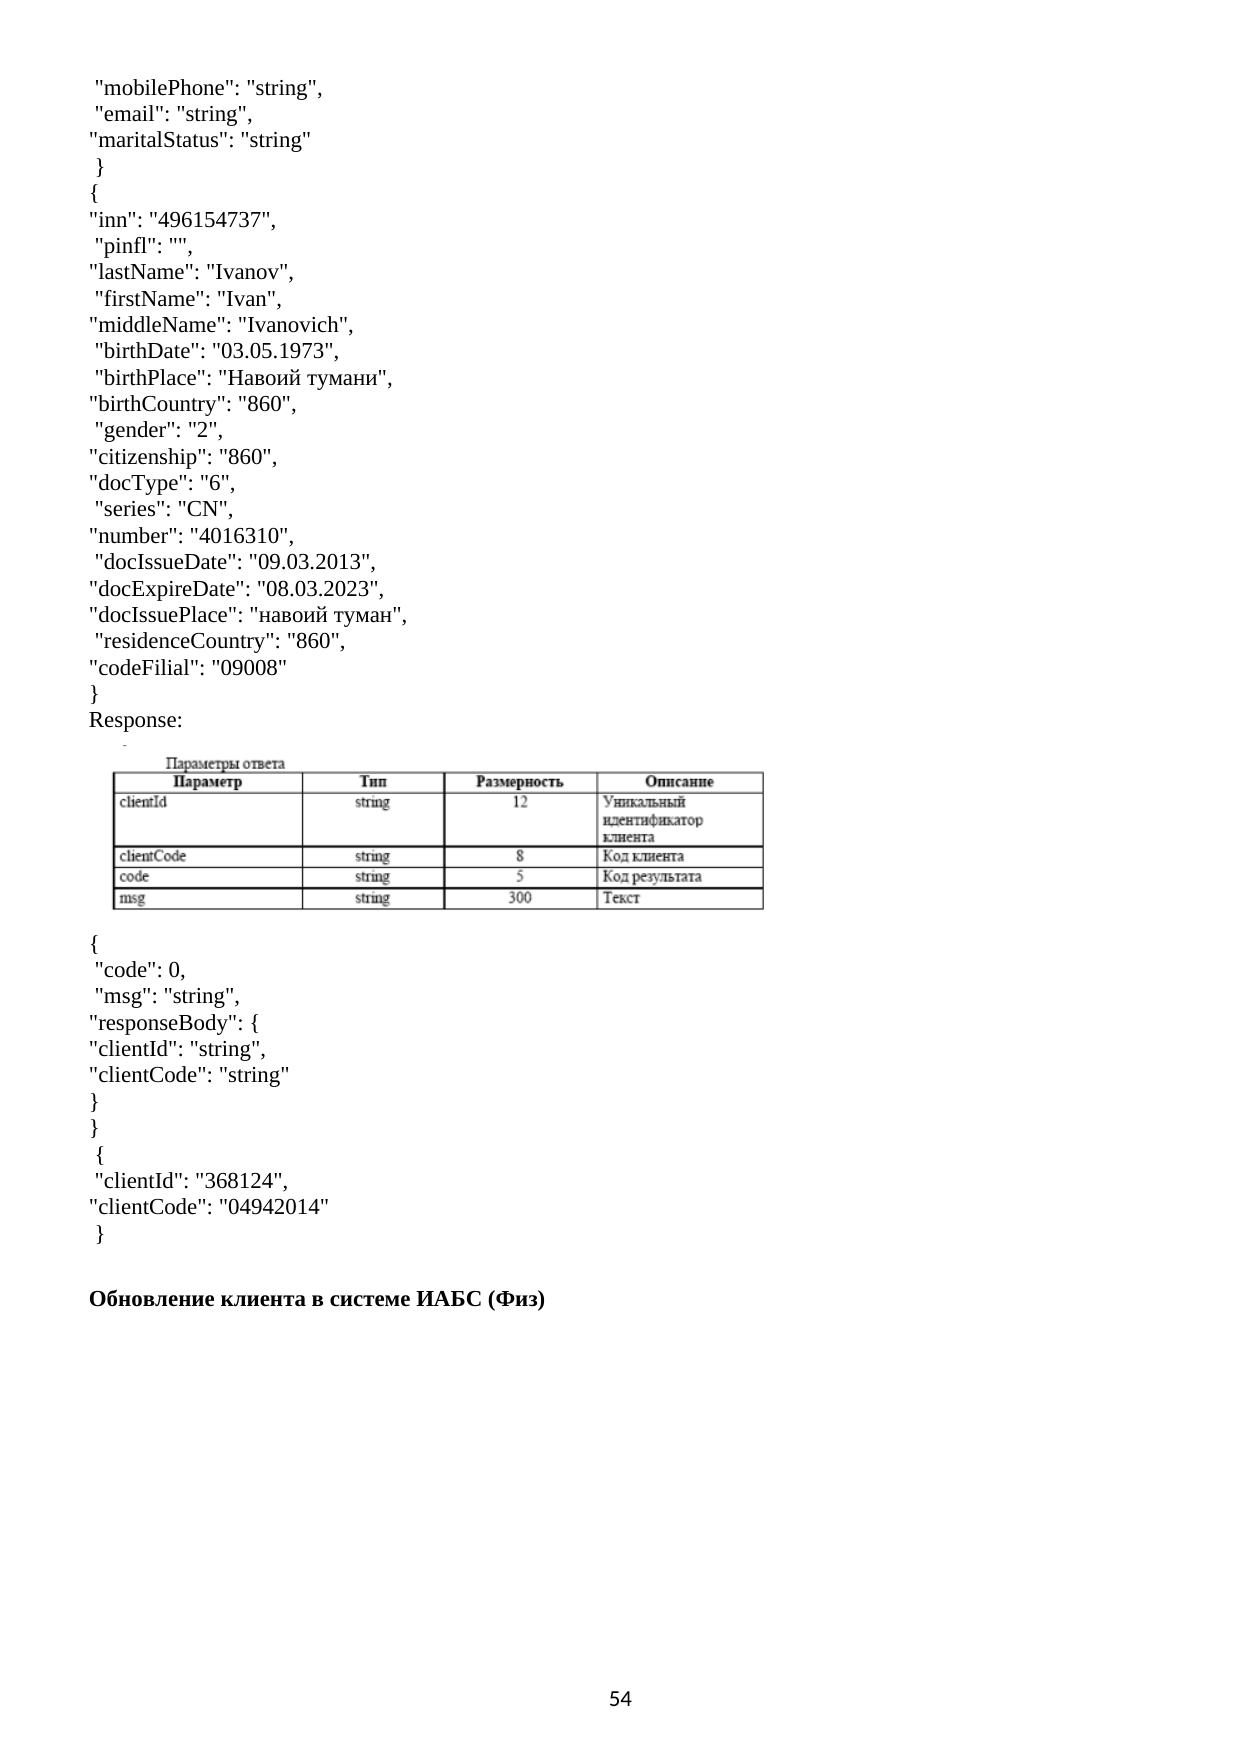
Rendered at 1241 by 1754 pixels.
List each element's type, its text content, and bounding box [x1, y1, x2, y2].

text "email": "string", [89, 100, 1152, 127]
text "pinfl": "", [89, 232, 1152, 258]
text "birthDate": "03.05.1973", [89, 337, 1152, 364]
text } [89, 680, 1152, 706]
text "docType": "6", [89, 469, 1152, 496]
text "code": 0, [89, 956, 1152, 982]
text "gender": "2", [89, 416, 1152, 443]
text } [89, 1088, 1152, 1114]
text "mobilePhone": "string", [89, 74, 1152, 100]
text "firstName": "Ivan", [89, 285, 1152, 311]
text "docIssueDate": "09.03.2013", [89, 548, 1152, 574]
text "birthCountry": "860", [89, 390, 1152, 416]
text "series": "CN", [89, 496, 1152, 522]
text "clientCode": "string" [89, 1062, 1152, 1088]
text "clientId": "368124", [89, 1167, 1152, 1193]
text "residenceCountry": "860", [89, 627, 1152, 654]
text "codeFilial": "09008" [89, 654, 1152, 680]
text } [89, 153, 1152, 179]
text "docExpireDate": "08.03.2023", [89, 574, 1152, 601]
text Обновление клиента в системе ИАБС (Физ) [89, 1286, 1152, 1312]
text { [89, 1141, 1152, 1167]
text "inn": "496154737", [89, 206, 1152, 232]
text "birthPlace": "Навоий тумани", [89, 364, 1152, 390]
text } [89, 1220, 1152, 1246]
text "msg": "string", [89, 982, 1152, 1009]
text "docIssuePlace": "навоий туман", [89, 601, 1152, 627]
text "clientId": "string", [89, 1035, 1152, 1062]
text "number": "4016310", [89, 522, 1152, 548]
text "citizenship": "860", [89, 443, 1152, 469]
text Response: [89, 706, 1152, 733]
text "maritalStatus": "string" [89, 127, 1152, 153]
text } [89, 1114, 1152, 1141]
text "responseBody": { [89, 1009, 1152, 1035]
text { [89, 930, 1152, 956]
text { [89, 179, 1152, 206]
text "clientCode": "04942014" [89, 1193, 1152, 1220]
text "lastName": "Ivanov", [89, 258, 1152, 285]
picture [88, 745, 769, 916]
text "middleName": "Ivanovich", [89, 311, 1152, 337]
